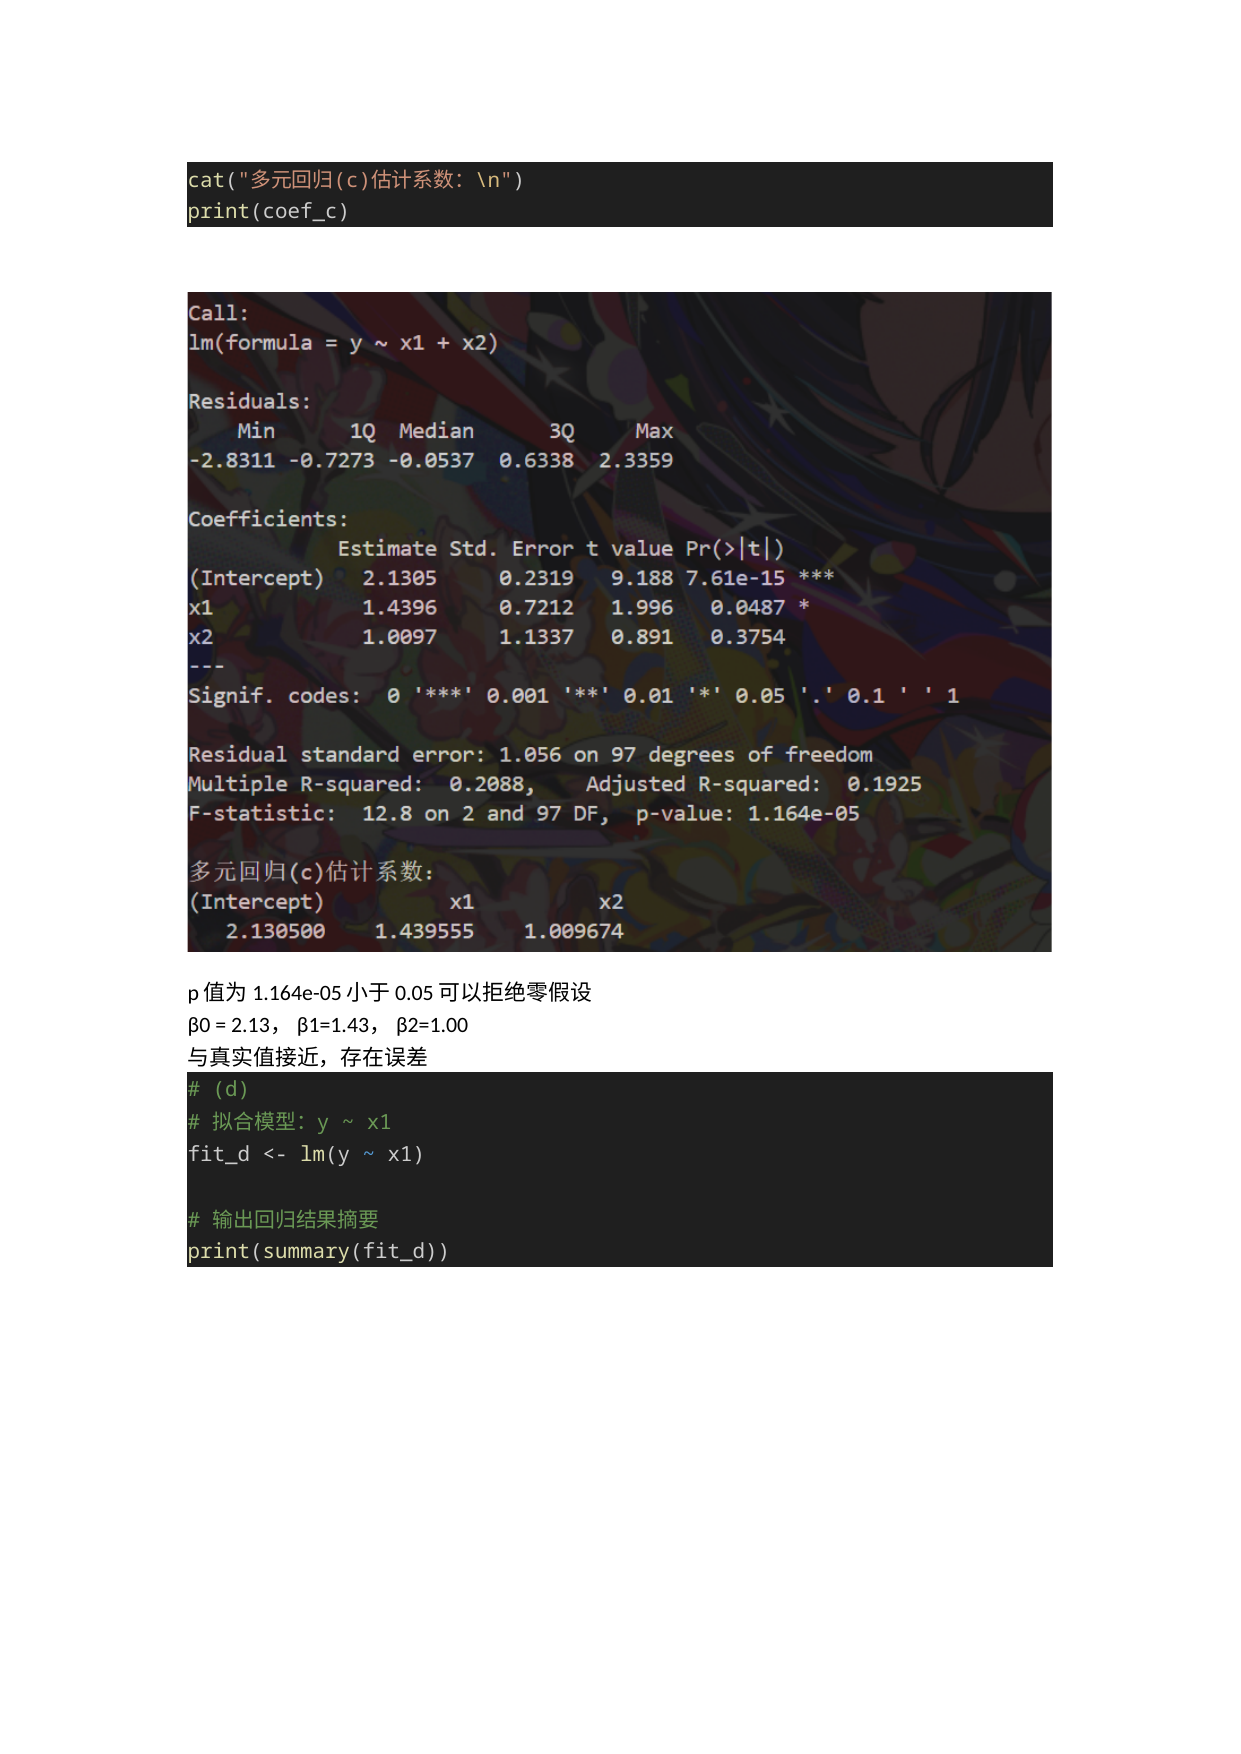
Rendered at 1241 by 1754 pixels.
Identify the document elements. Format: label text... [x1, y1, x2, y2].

text print(coef_c) [187, 194, 1053, 227]
text # 拟合模型：y ~ x1 [187, 1104, 1053, 1137]
text # 输出回归结果摘要 [187, 1202, 1053, 1234]
text 与真实值接近，存在误差 [187, 1039, 1053, 1072]
text p值为 1.164e-05 小于0.05 可以拒绝零假设 [187, 974, 1053, 1007]
text β0 = 2.13， β1=1.43， β2=1.00 [187, 1007, 1053, 1039]
picture [187, 292, 1052, 952]
text print(summary(fit_d)) [187, 1234, 1053, 1267]
text cat("多元回归(c)估计系数：\n") [187, 162, 1053, 194]
text fit_d <- lm(y ~ x1) [187, 1137, 1053, 1169]
text # (d) [187, 1072, 1053, 1104]
